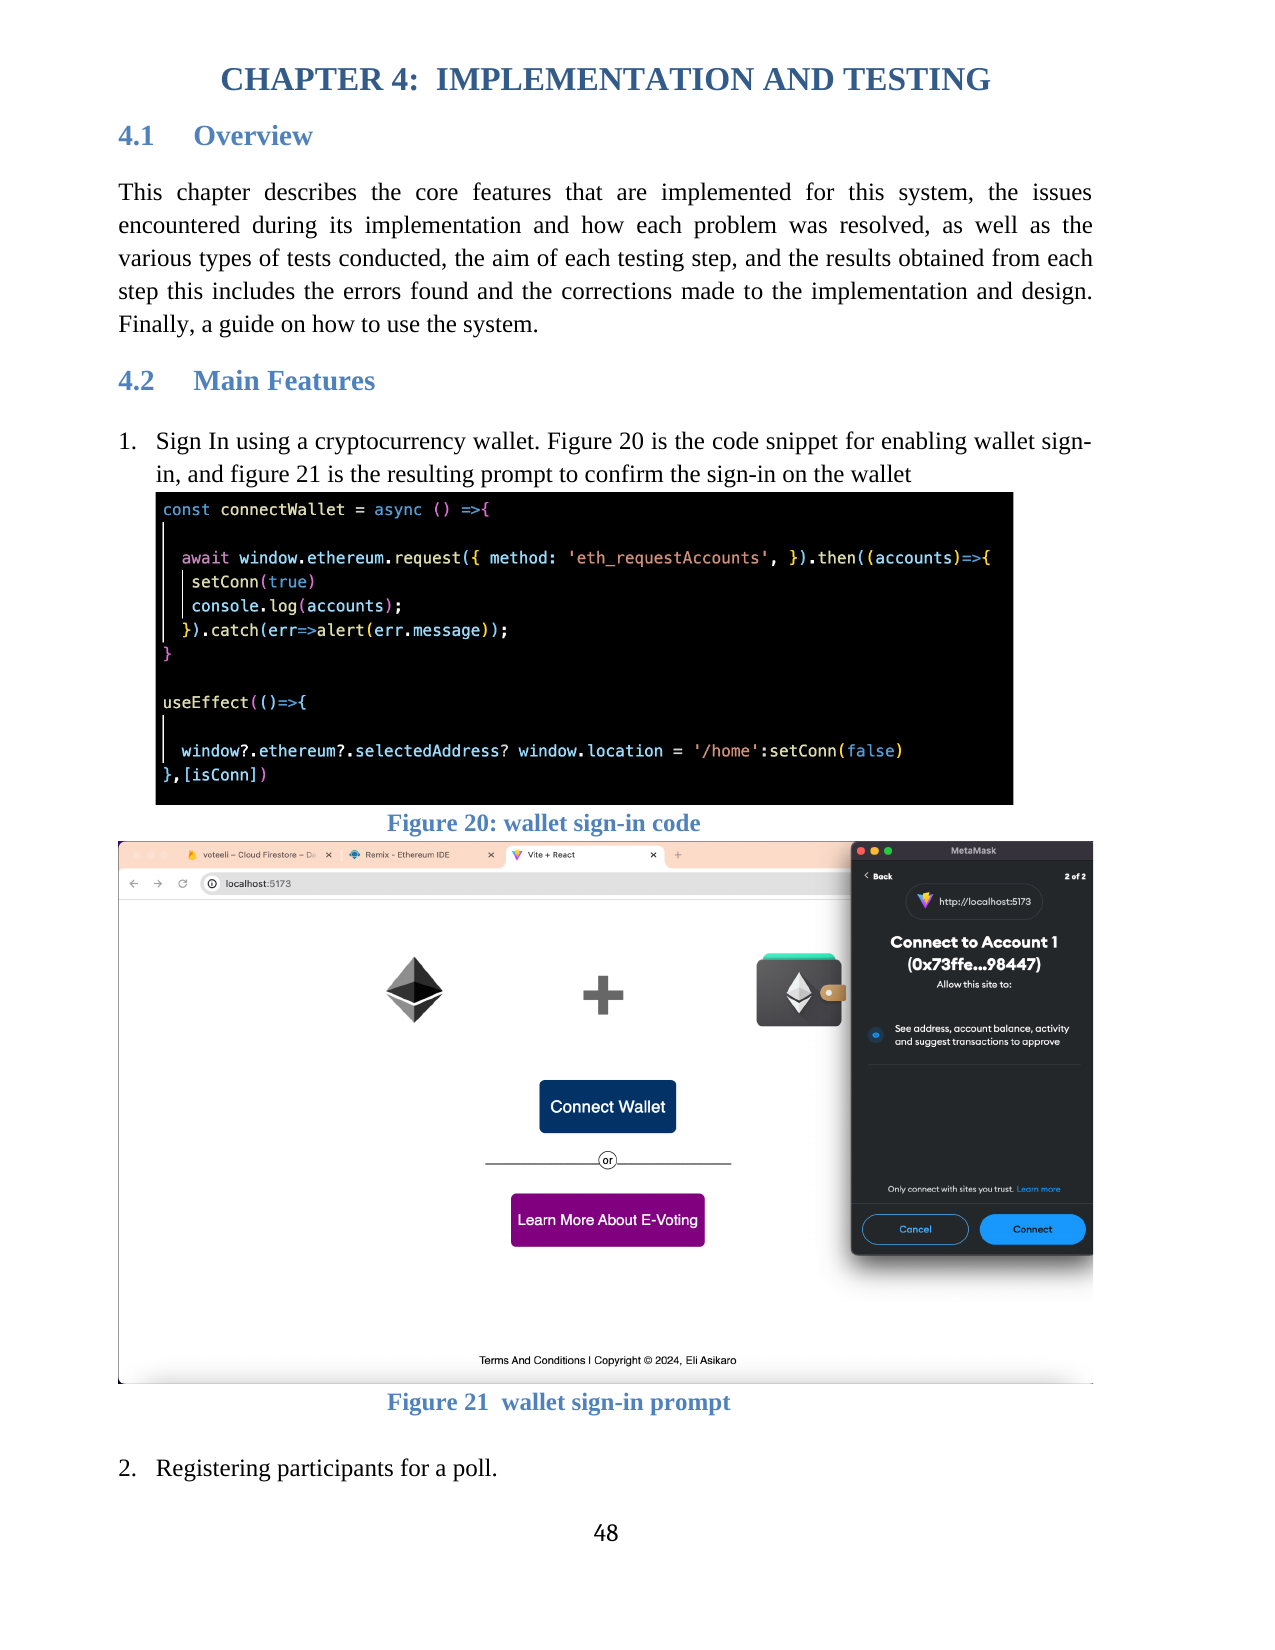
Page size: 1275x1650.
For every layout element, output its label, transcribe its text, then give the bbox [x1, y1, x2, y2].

subtitle CHAPTER 4: IMPLEMENTATION AND TESTING [118, 59, 1094, 97]
text Figure 20: wallet sign-in code [118, 808, 1094, 837]
subtitle 4.2 Main Features [118, 363, 1094, 396]
subtitle 4.1 Overview [118, 118, 1094, 152]
list Registering participants for a poll. [118, 1453, 1094, 1482]
text Figure 21 wallet sign-in prompt [118, 1387, 1094, 1416]
picture [118, 841, 1094, 1384]
list Sign In using a cryptocurrency wallet. Figure 20 is the code snippet for enabling wallet sign-in, and figure 21 is the resulting prompt to confirm the sign-in on the wallet [118, 426, 1094, 488]
picture [155, 492, 1014, 805]
text This chapter describes the core features that are implemented for this system, the issues encountered during its implementation and how each problem was resolved, as well as the various types of tests conducted, the aim of each testing step, and the results obtained from each step this includes the errors found and the corrections made to the implementation and design. Finally, a guide on how to use the system. [118, 177, 1094, 338]
